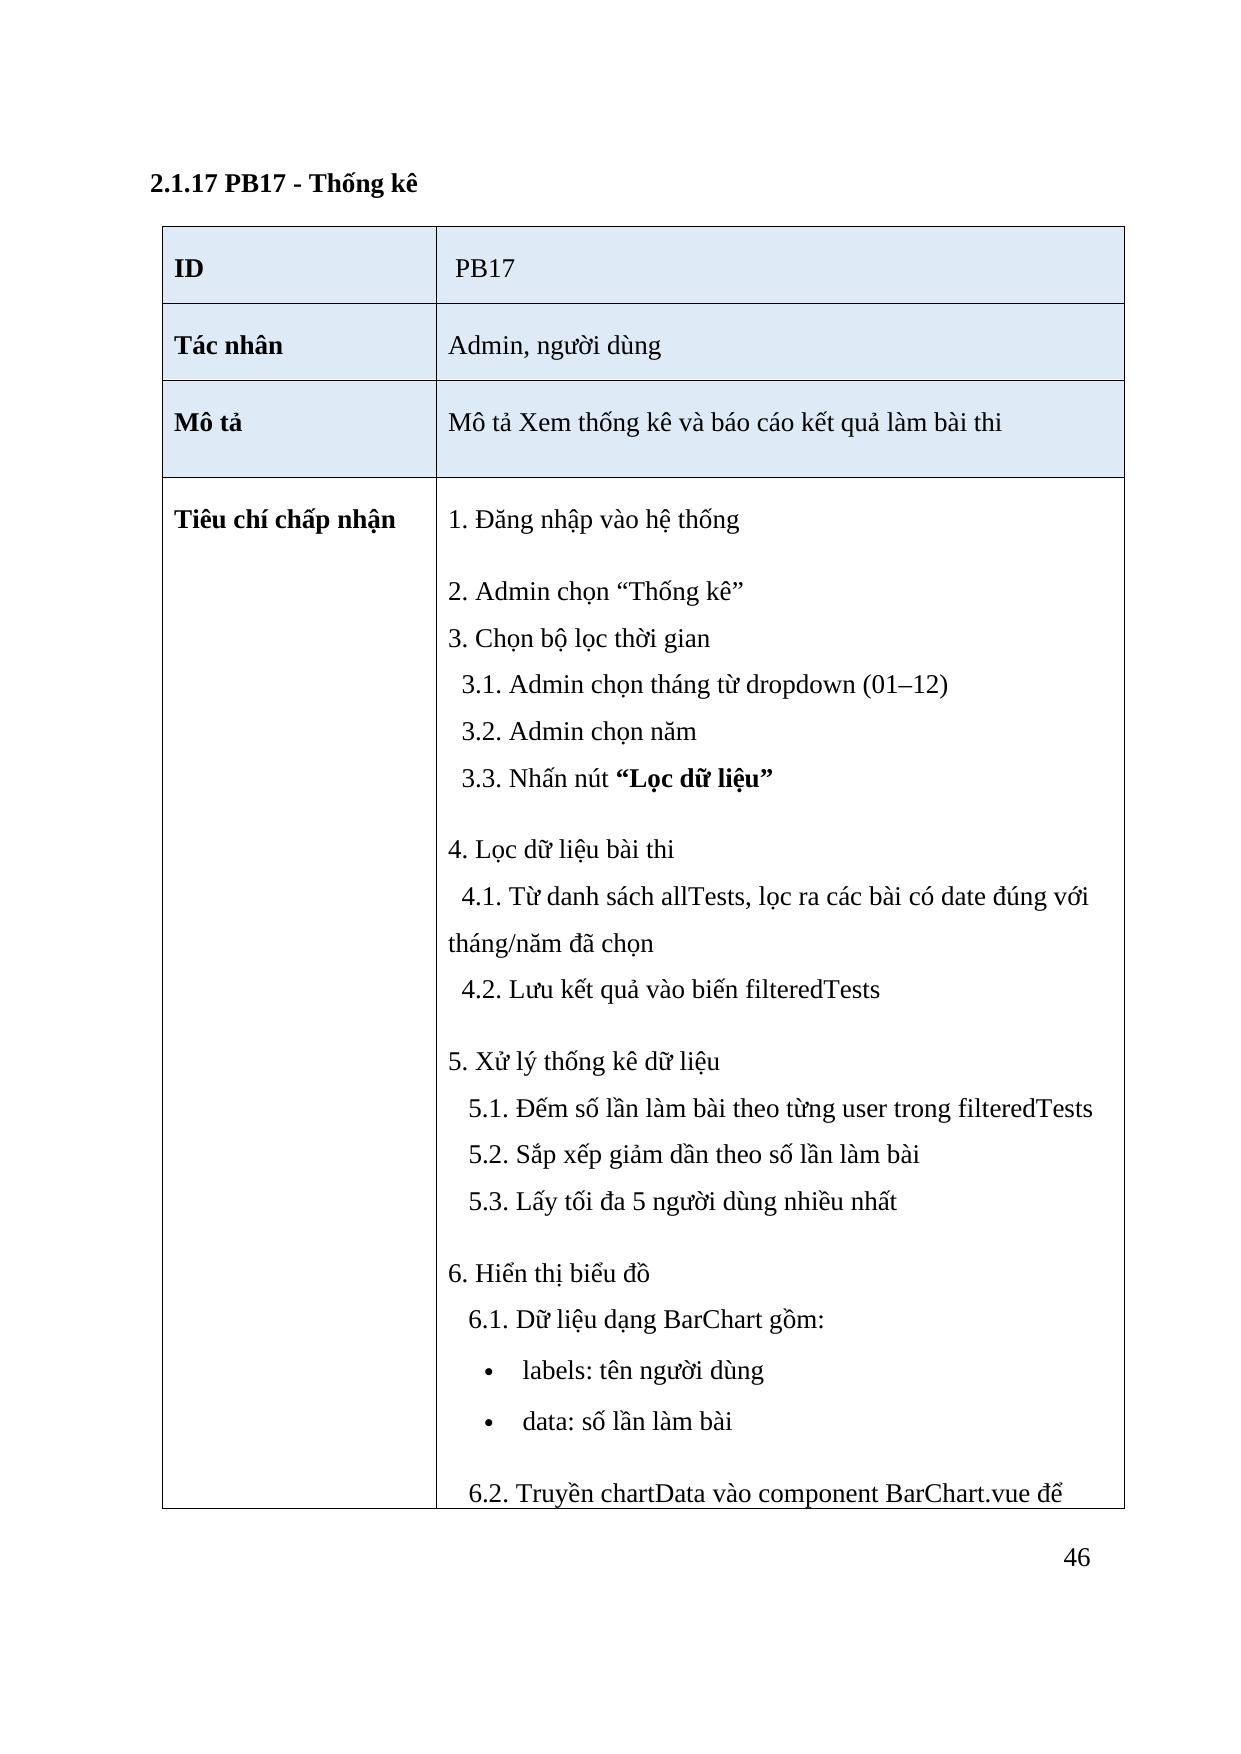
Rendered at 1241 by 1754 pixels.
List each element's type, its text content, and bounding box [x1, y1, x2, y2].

table_cell Tiêu chí chấp nhận [163, 478, 436, 1508]
table_cell Admin, người dùng [437, 304, 1124, 379]
table_cell Mô tả [163, 381, 436, 477]
table_header PB17 [437, 227, 1124, 303]
table_cell Mô tả Xem thống kê và báo cáo kết quả làm bài thi [437, 381, 1124, 477]
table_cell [437, 478, 1124, 1508]
table_header ID [163, 227, 436, 303]
table_cell Tác nhân [163, 304, 436, 379]
subtitle 2.1.17 PB17 - Thống kê [150, 167, 1090, 198]
